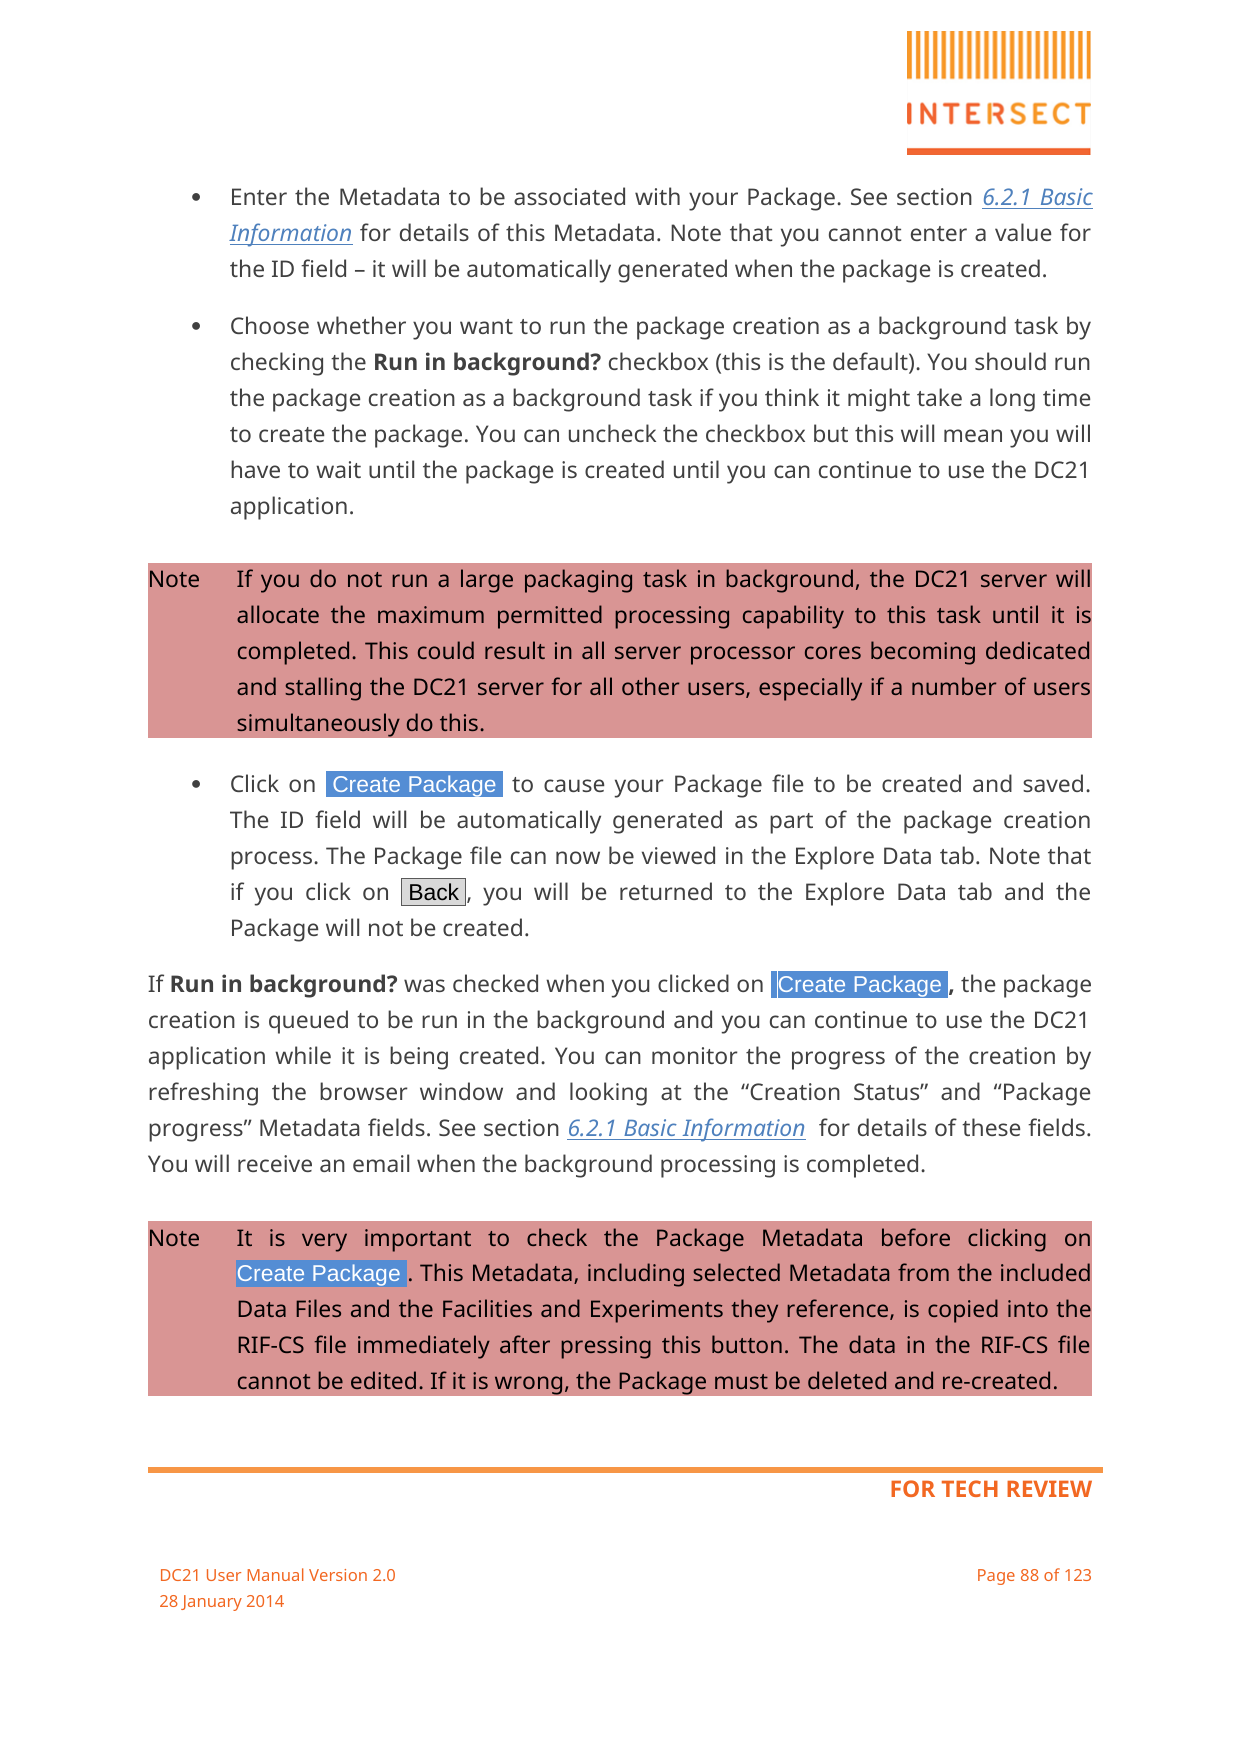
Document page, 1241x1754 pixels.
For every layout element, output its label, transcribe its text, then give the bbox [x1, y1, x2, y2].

picture [905, 29, 1093, 157]
text Note It is very important to check the Package Metadata before clicking on Create Package . This Metadata, including selected Metadata from the included Data Files and the Facilities and Experiments they reference, is copied into the RIF-CS file immediately after pressing this button. The data in the RIF-CS file cannot be edited. If it is wrong, the Package must be deleted and re-created. [148, 1221, 1092, 1396]
list Choose whether you want to run the package creation as a background task by checking the Run in background? checkbox (this is the default). You should run the package creation as a background task if you think it might take a long time to create the package. You can uncheck the checkbox but this will mean you will have to wait until the package is created until you can continue to use the DC21 application. [192, 310, 1092, 521]
list Click on Create Package to cause your Package file to be created and saved. The ID field will be automatically generated as part of the package creation process. The Package file can now be viewed in the Explore Data tab. Note that if you click on Back , you will be returned to the Explore Data tab and the Package will not be created. [192, 768, 1092, 943]
text Note If you do not run a large packaging task in background, the DC21 server will allocate the maximum permitted processing capability to this task until it is completed. This could result in all server processor cores becoming dedicated and stalling the DC21 server for all other users, especially if a number of users simultaneously do this. [148, 563, 1092, 738]
